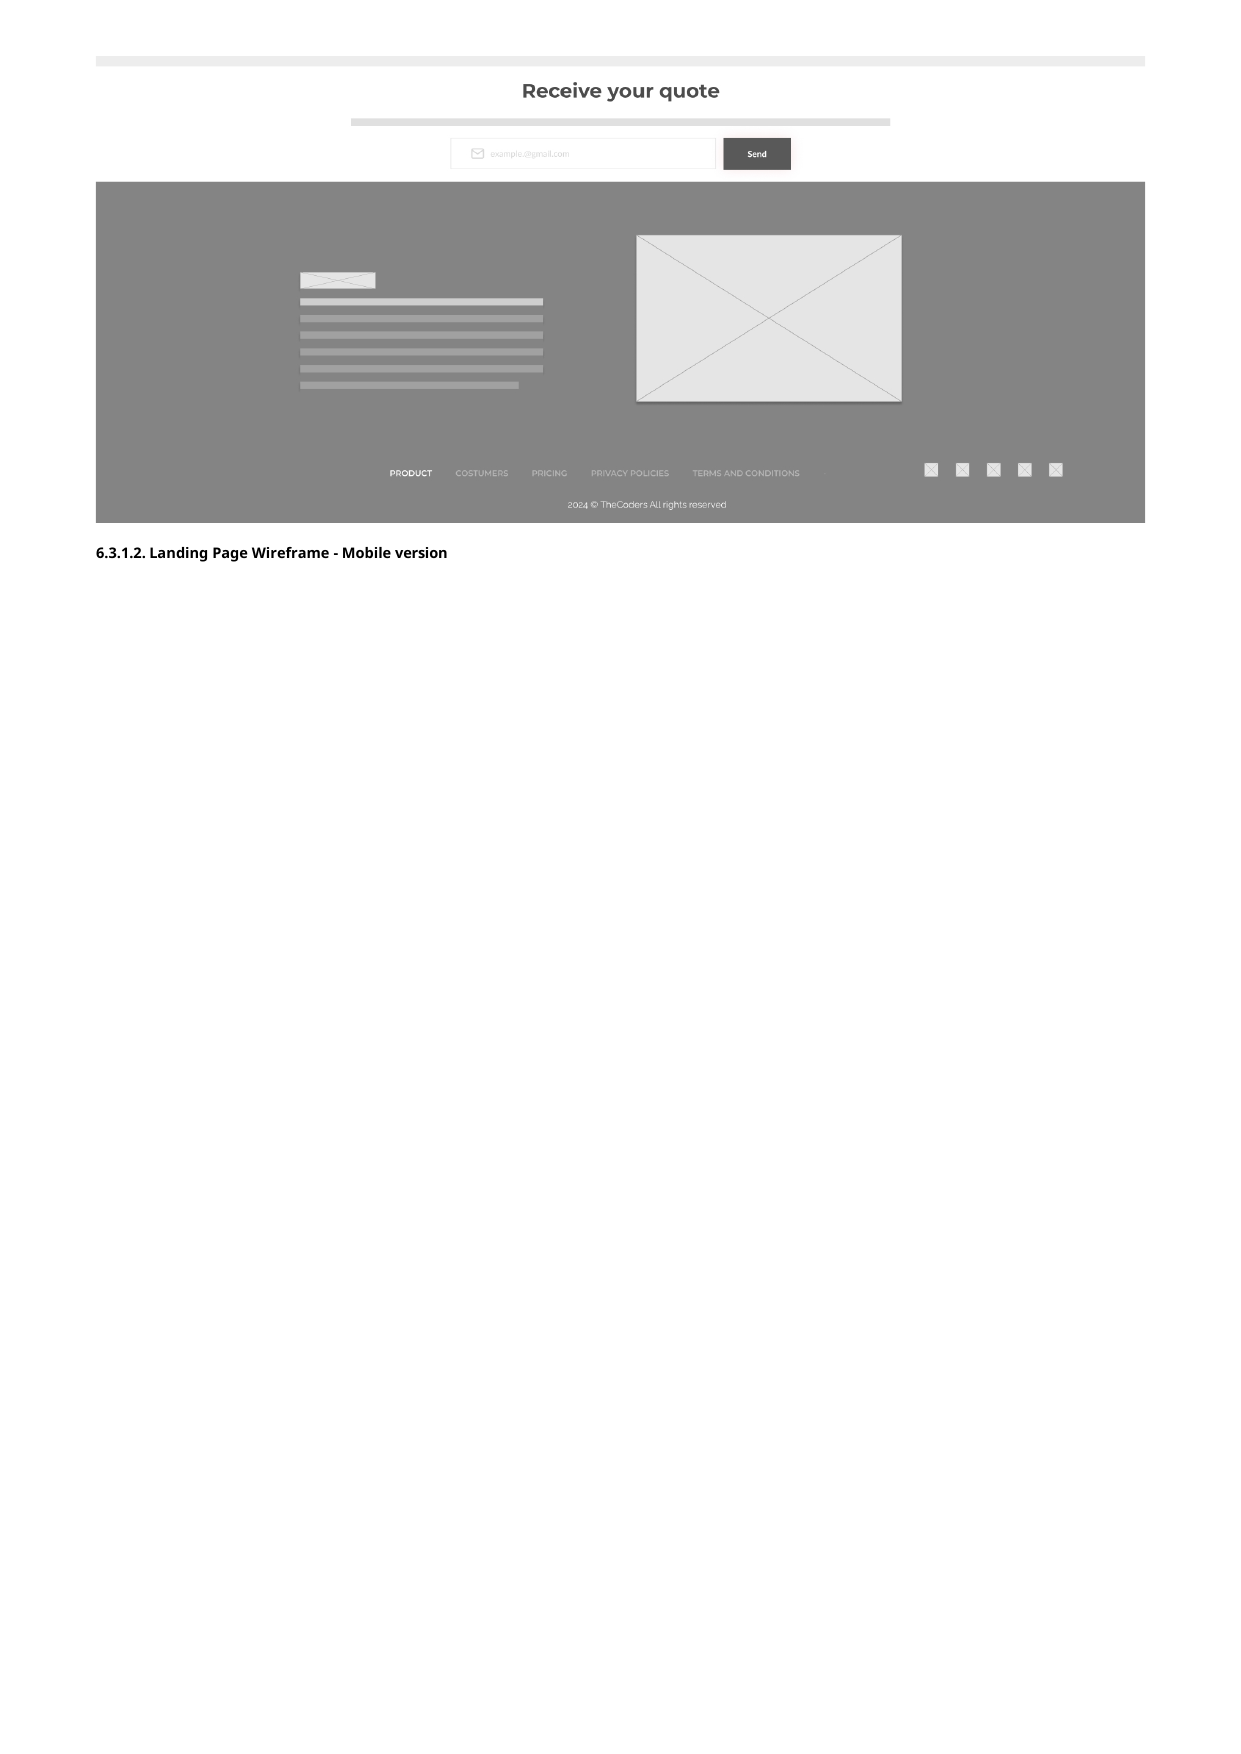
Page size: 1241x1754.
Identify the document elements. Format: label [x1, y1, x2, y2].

picture [95, 56, 1146, 523]
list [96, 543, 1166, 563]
